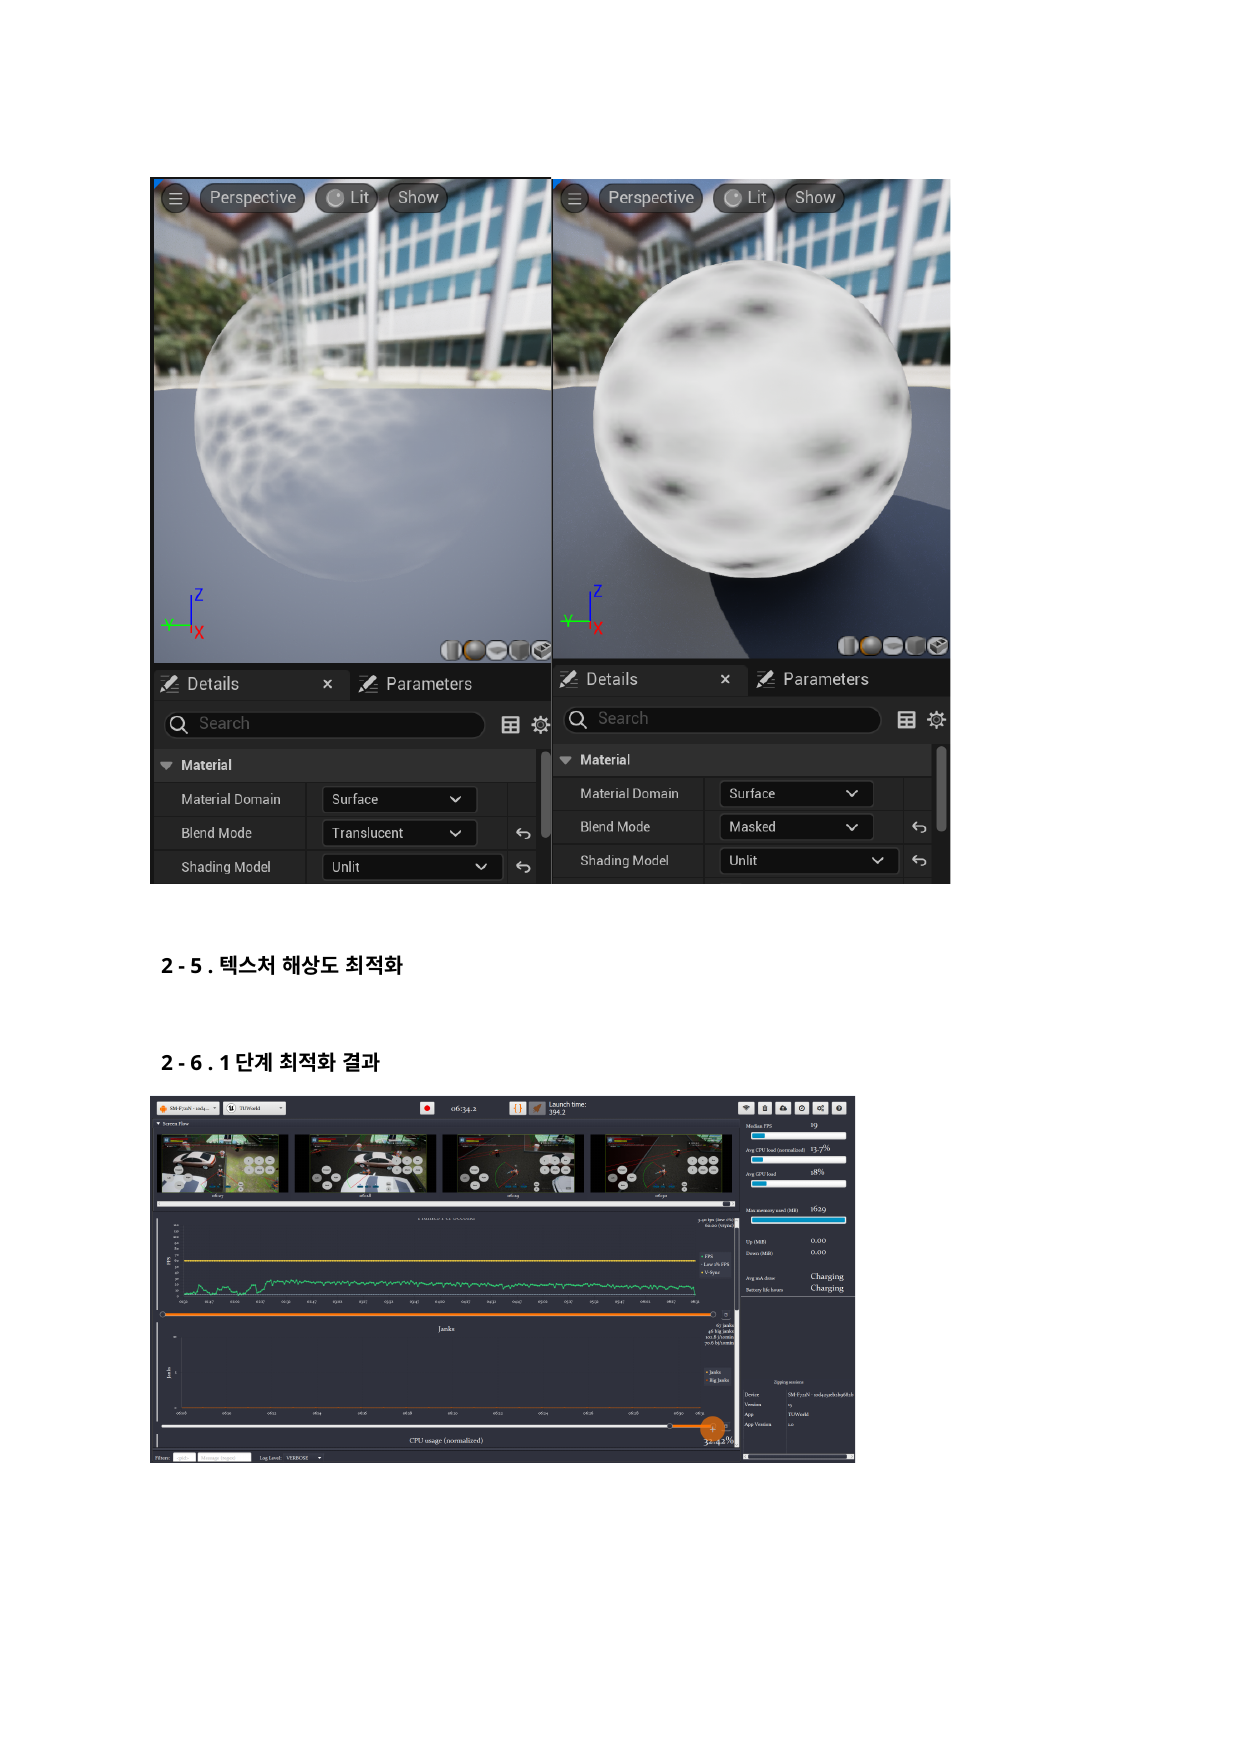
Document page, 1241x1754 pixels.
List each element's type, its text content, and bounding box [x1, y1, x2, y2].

text 2 - 6 . 1단계 최적화 결과 [150, 1046, 1090, 1076]
picture [150, 1095, 855, 1463]
text 2 - 5 . 텍스처 해상도 최적화 [150, 949, 1090, 979]
picture [150, 177, 951, 884]
